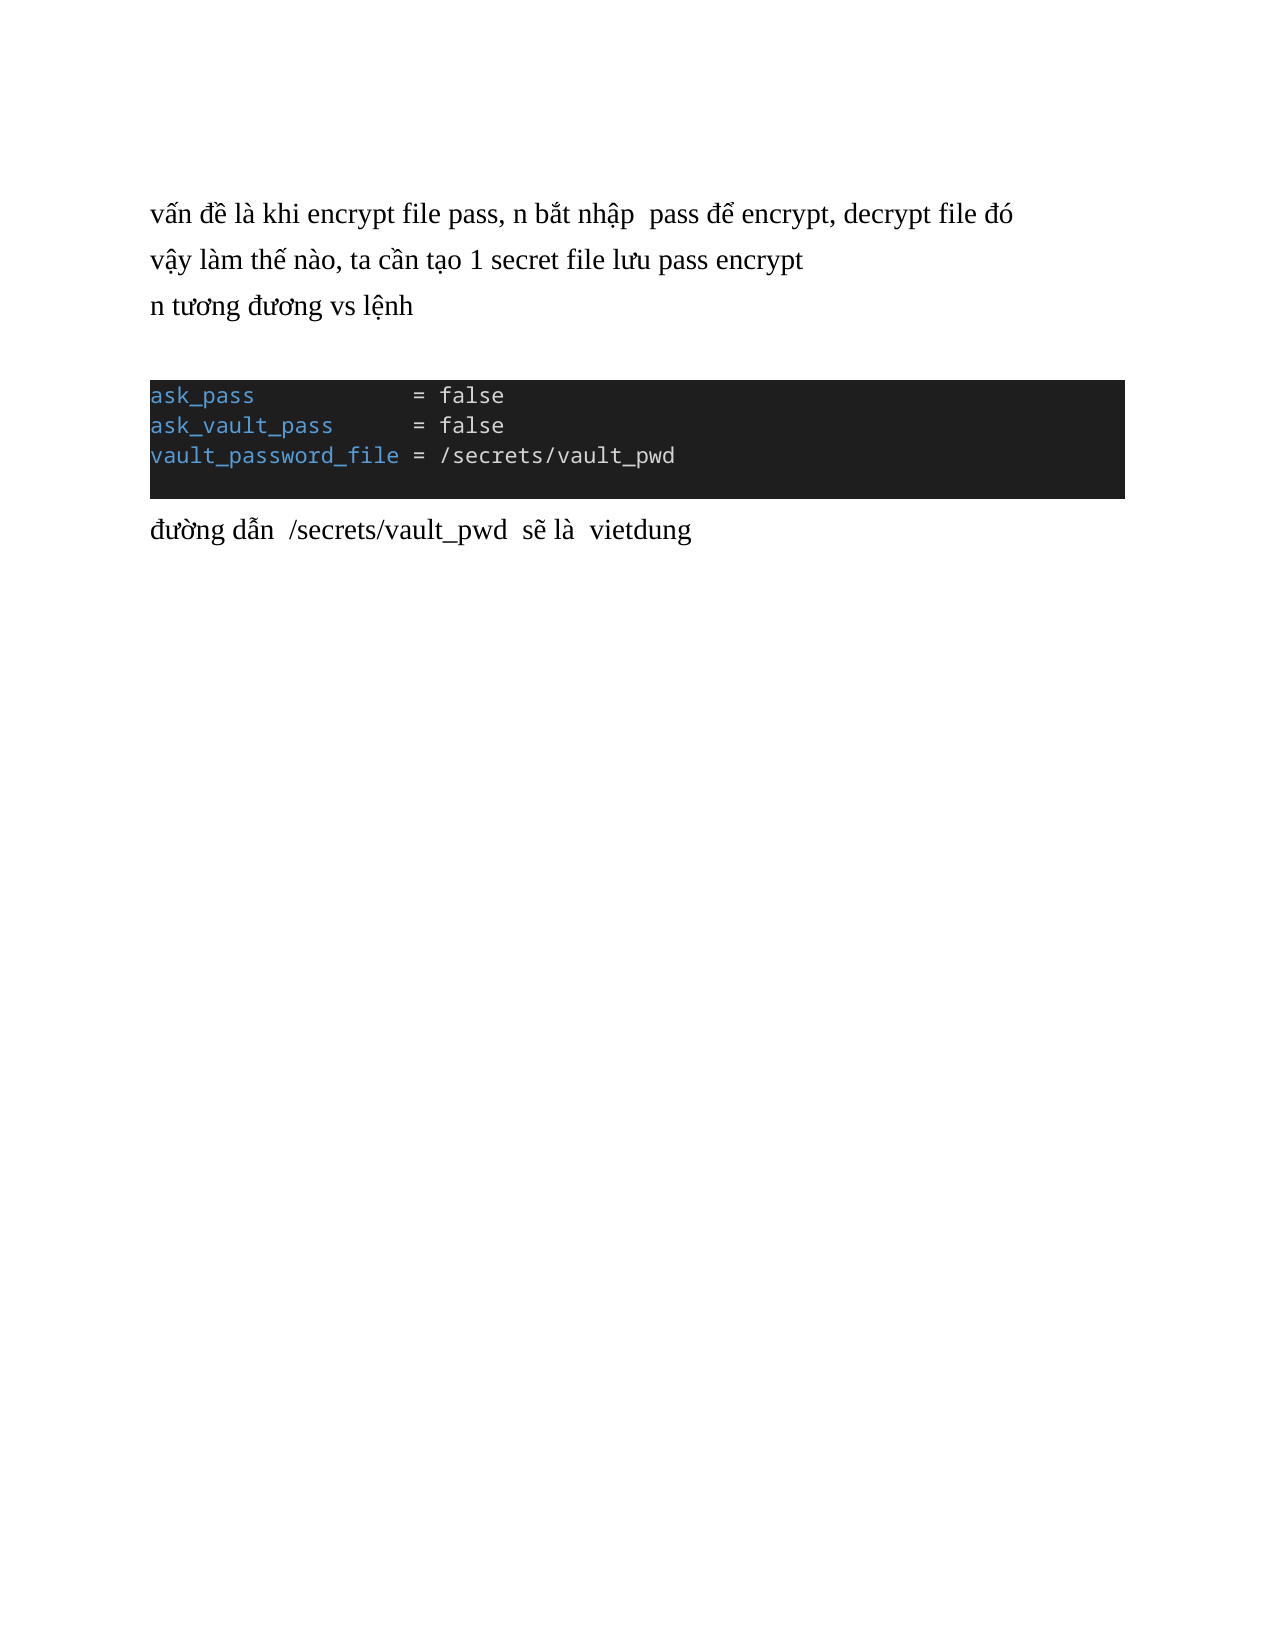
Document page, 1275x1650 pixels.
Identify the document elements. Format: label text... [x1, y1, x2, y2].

text vấn đề là khi encrypt file pass, n bắt nhập pass để encrypt, decrypt file đó [150, 196, 1125, 229]
text ask_pass = false [150, 380, 1125, 410]
text vậy làm thế nào, ta cần tạo 1 secret file lưu pass encrypt [150, 242, 1125, 276]
text đường dẫn /secrets/vault_pwd sẽ là vietdung [150, 512, 1125, 545]
text ask_vault_pass = false [150, 410, 1125, 440]
text n tương đương vs lệnh [150, 288, 1125, 322]
text vault_password_file = /secrets/vault_pwd [150, 440, 1125, 469]
